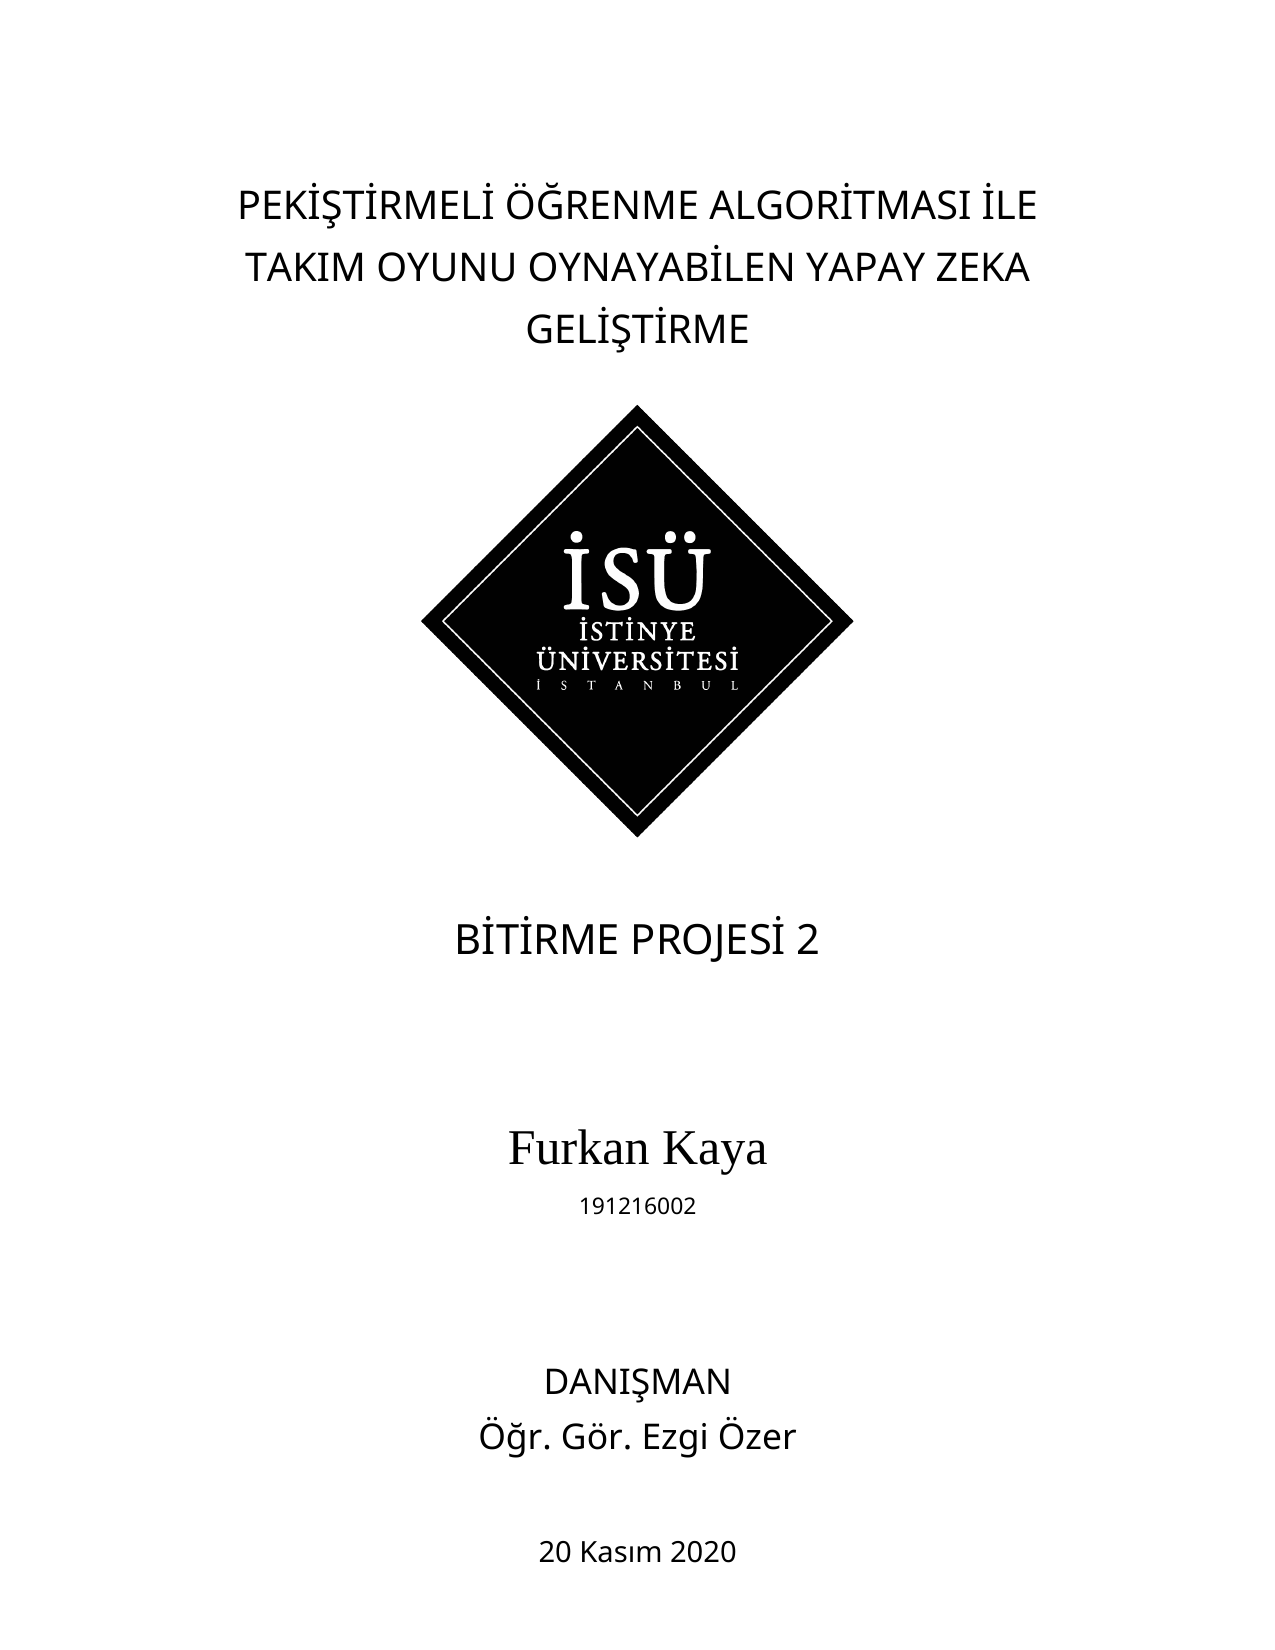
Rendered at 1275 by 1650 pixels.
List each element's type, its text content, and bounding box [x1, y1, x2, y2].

subtitle DANIŞMAN Öğr. Gör. Ezgi Özer [236, 1356, 1039, 1460]
picture [408, 392, 866, 850]
title Furkan Kaya [236, 1118, 1039, 1175]
title 191216002 [236, 1190, 1039, 1221]
title PEKİŞTİRMELİ ÖĞRENME ALGORİTMASI İLE TAKIM OYUNU OYNAYABİLEN YAPAY ZEKA GELİŞTİRME [236, 177, 1039, 355]
